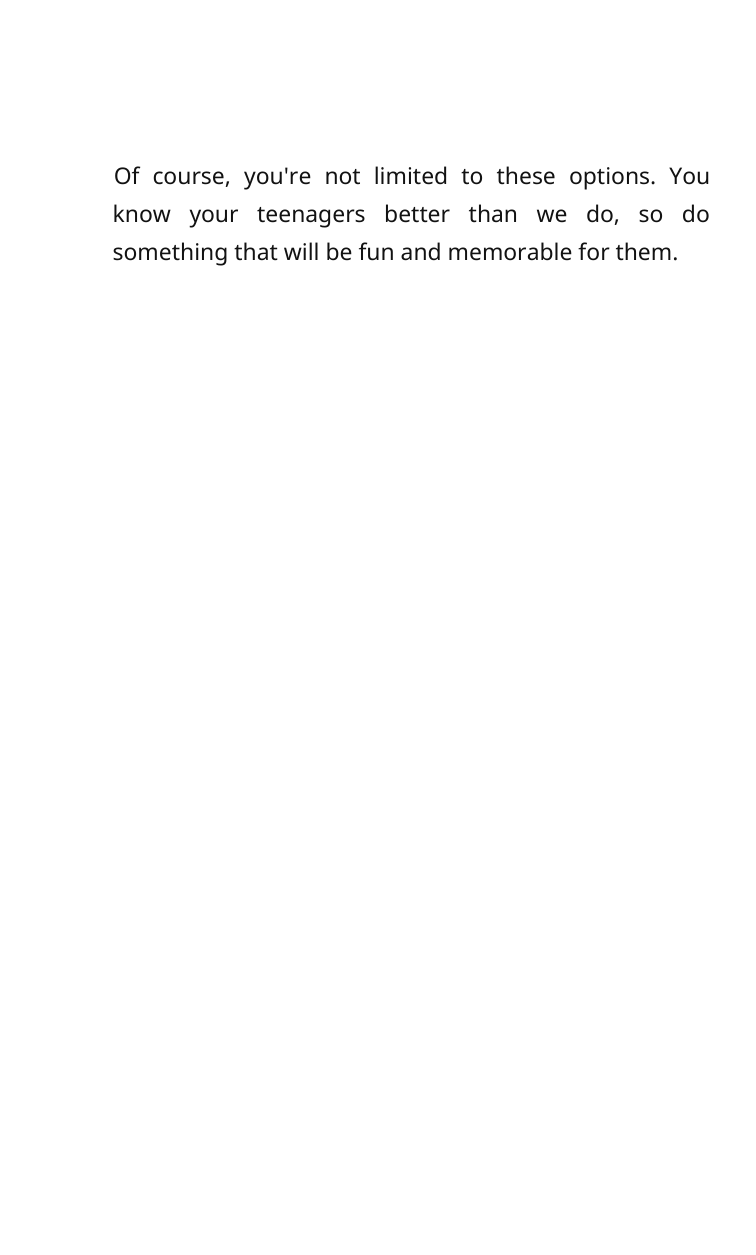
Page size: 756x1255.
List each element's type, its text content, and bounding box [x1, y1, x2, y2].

text Of course, you're not limited to these options. You know your teenagers better than we do, so do something that will be fun and memorable for them. [112, 160, 711, 267]
